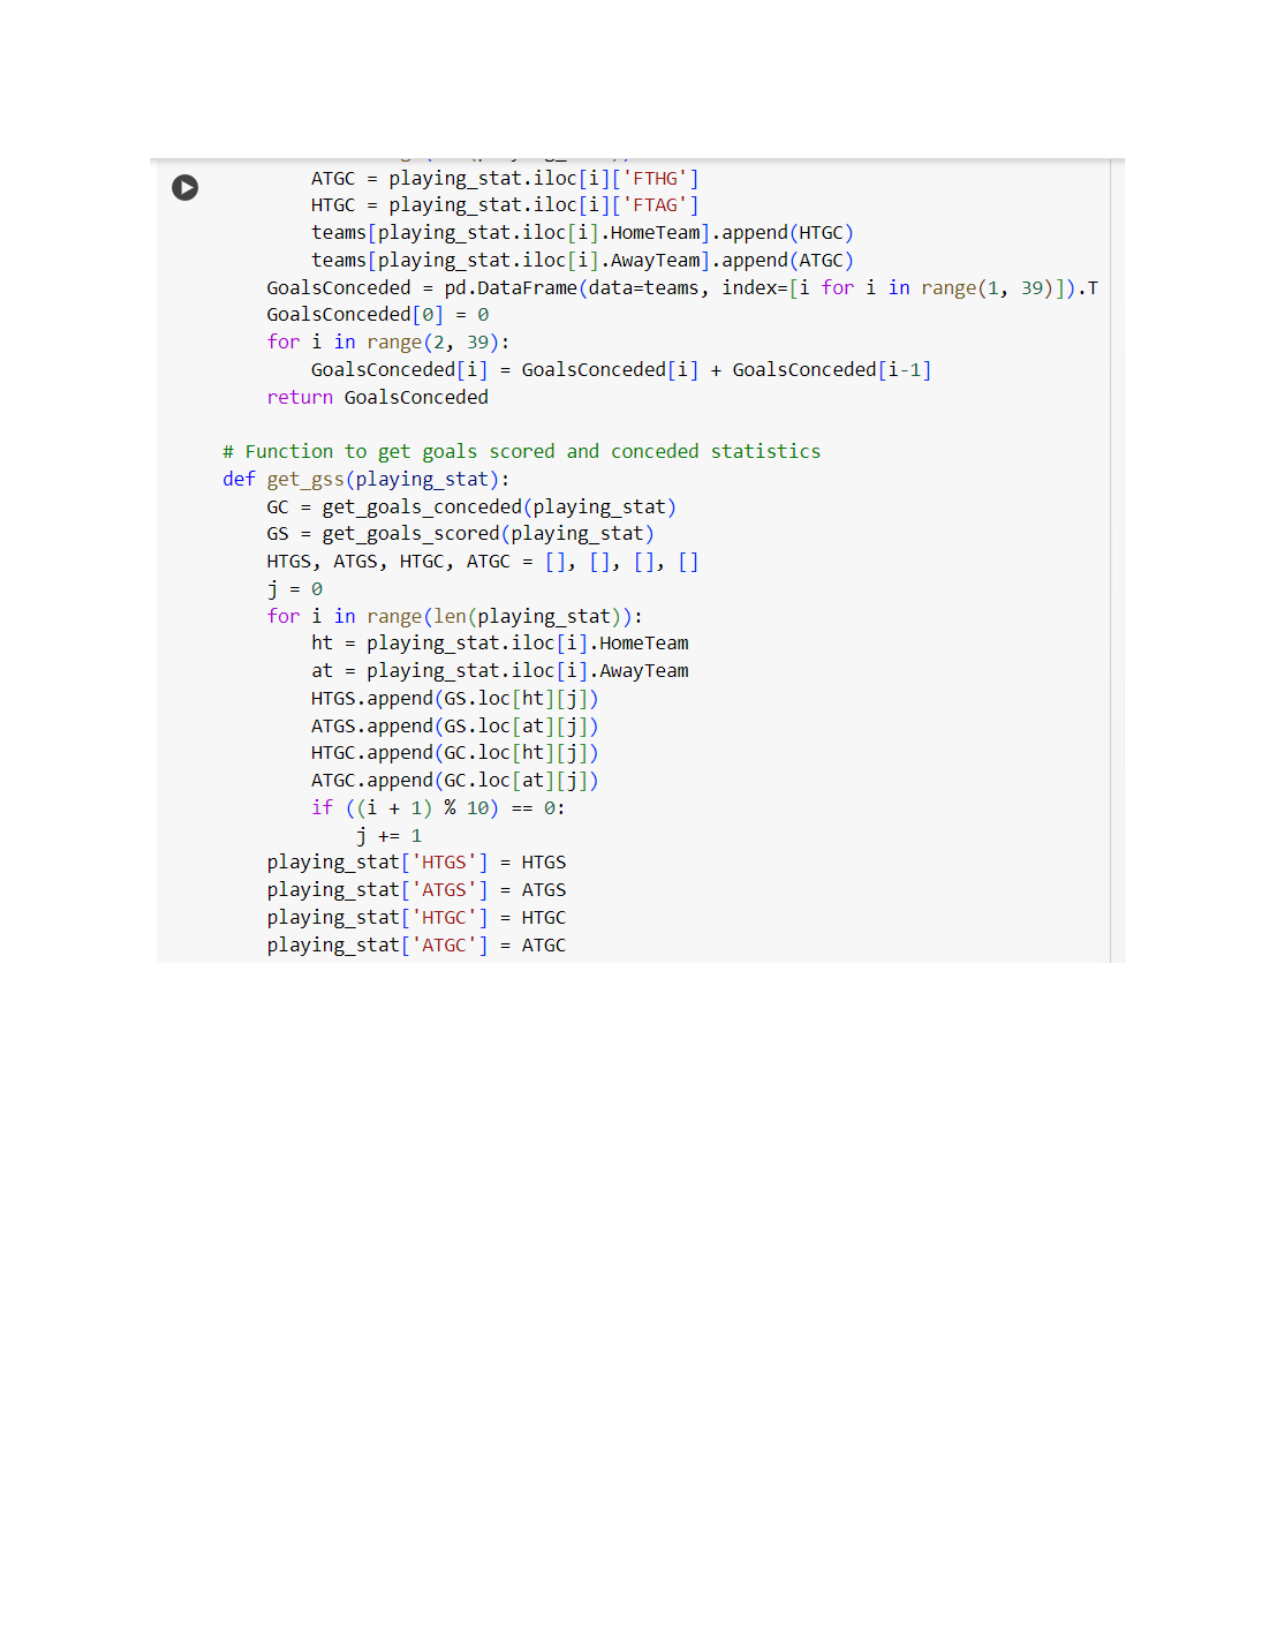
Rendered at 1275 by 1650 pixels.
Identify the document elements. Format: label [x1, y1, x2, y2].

picture [150, 150, 1125, 963]
